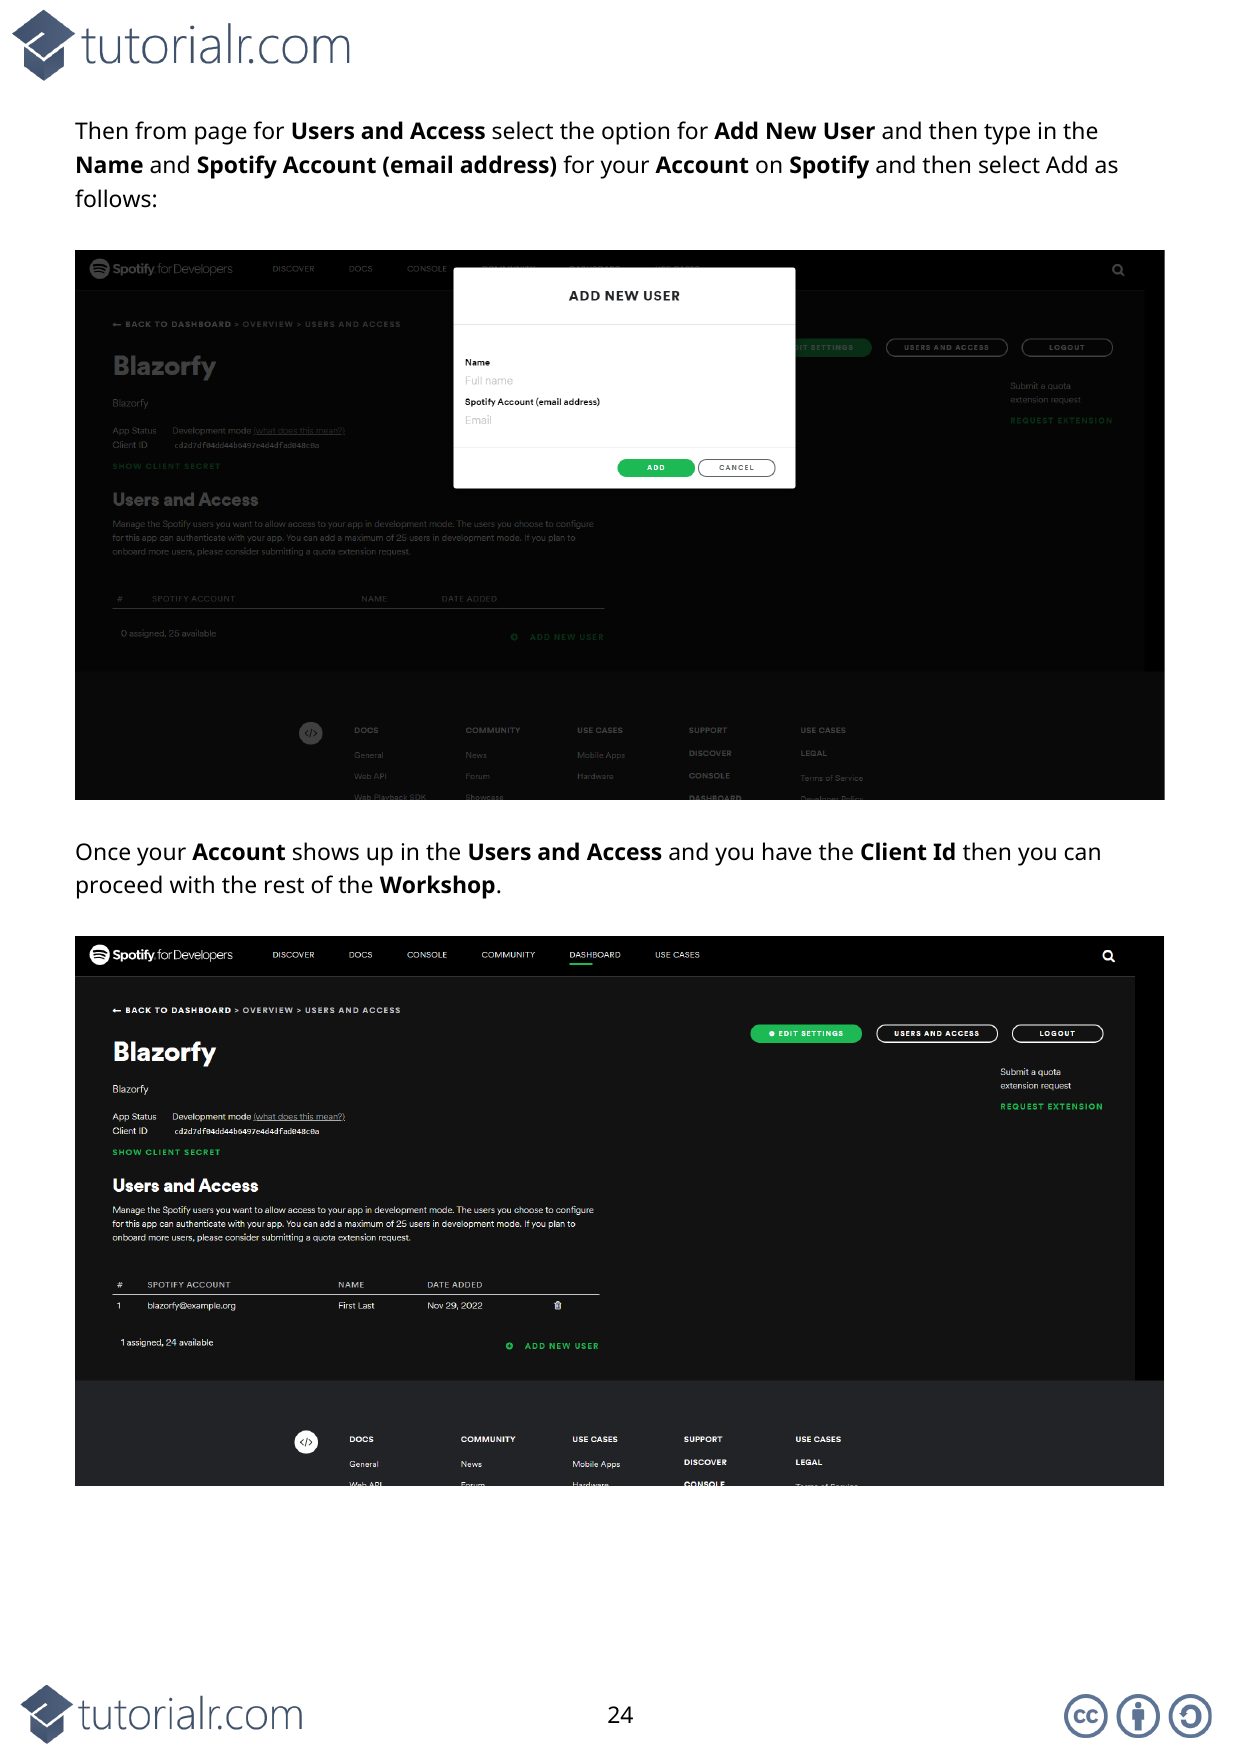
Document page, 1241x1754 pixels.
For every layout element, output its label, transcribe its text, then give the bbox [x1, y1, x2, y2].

picture [1064, 1694, 1212, 1738]
picture [75, 936, 1165, 1486]
text Once your Account shows up in the Users and Access and you have the Client Id then you can proceed with the rest of the Workshop. [75, 836, 1165, 901]
picture [8, 9, 363, 81]
picture [75, 250, 1165, 800]
text Then from page for Users and Access select the option for Add New User and then type in the Name and Spotify Account (email address) for your Account on Spotify and then select Add as follows: [75, 115, 1165, 214]
picture [17, 1685, 313, 1744]
